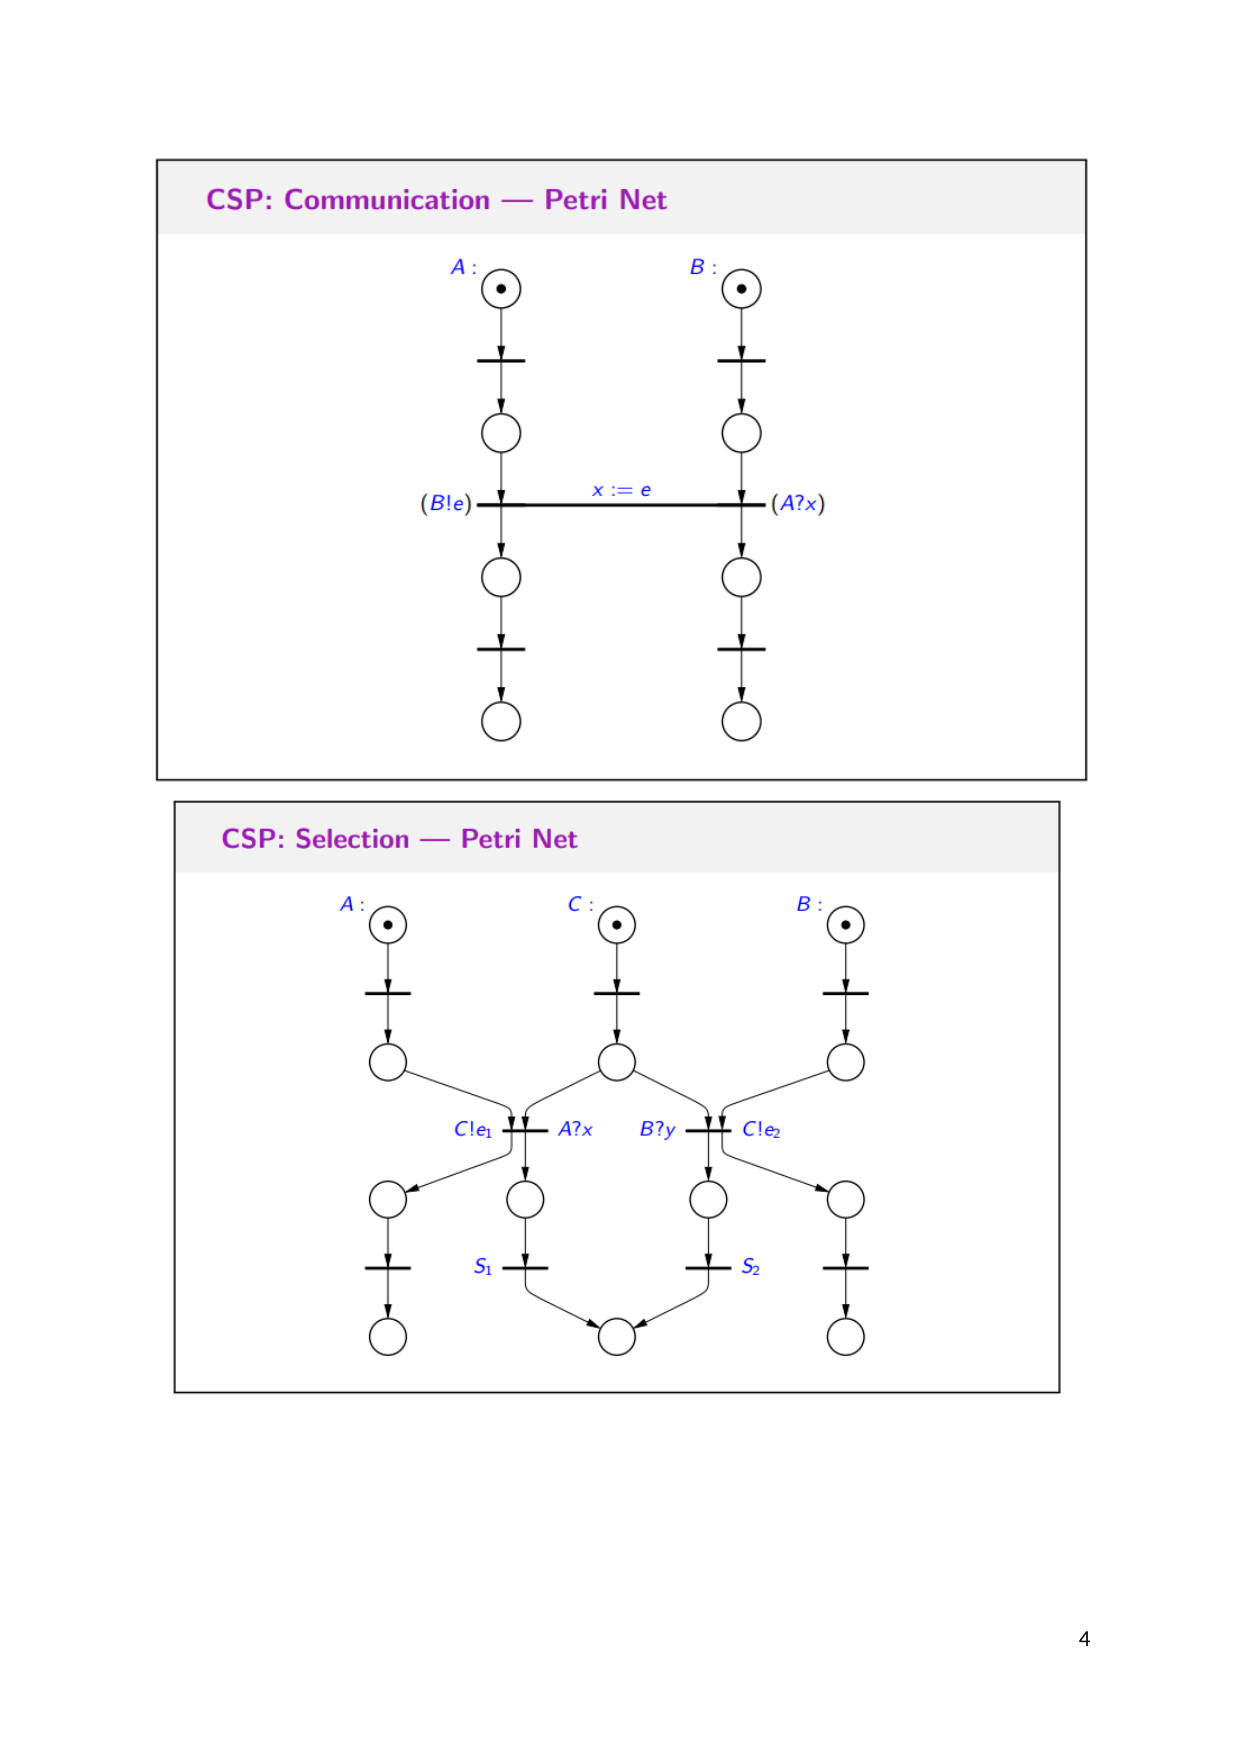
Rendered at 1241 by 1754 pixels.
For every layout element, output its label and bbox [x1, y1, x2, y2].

picture [150, 150, 1091, 784]
picture [150, 786, 1091, 1420]
